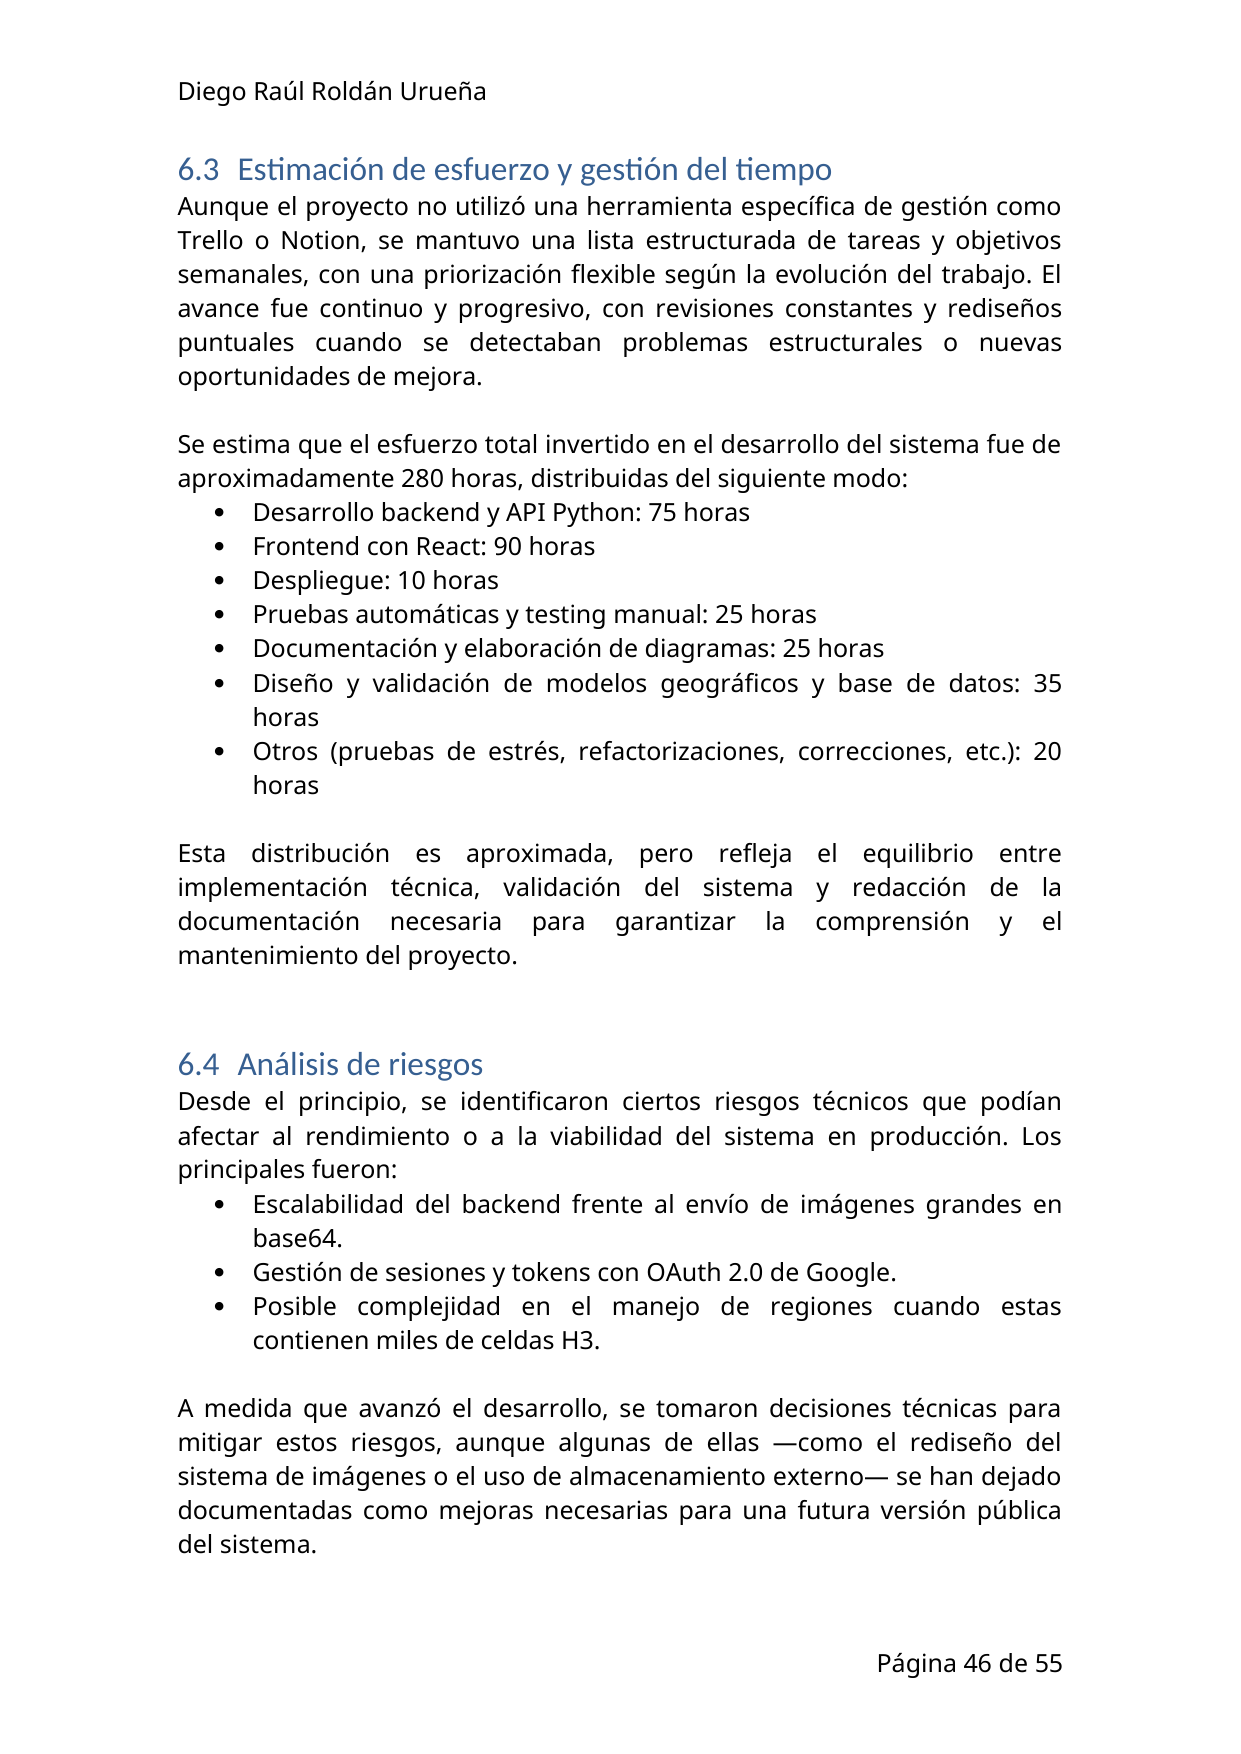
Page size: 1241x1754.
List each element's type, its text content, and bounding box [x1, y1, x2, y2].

list Gestión de sesiones y tokens con OAuth 2.0 de Google. [215, 1254, 1063, 1288]
text Se estima que el esfuerzo total invertido en el desarrollo del sistema fue de aproximadamente 280 horas, distribuidas del siguiente modo: [177, 427, 1063, 495]
list Frontend con React: 90 horas [215, 529, 1063, 563]
text Desde el principio, se identificaron ciertos riesgos técnicos que podían afectar al rendimiento o a la viabilidad del sistema en producción. Los principales fueron: [177, 1084, 1063, 1186]
list Documentación y elaboración de diagramas: 25 horas [215, 631, 1063, 665]
list Diseño y validación de modelos geográficos y base de datos: 35 horas [215, 665, 1063, 733]
text Esta distribución es aproximada, pero refleja el equilibrio entre implementación técnica, validación del sistema y redacción de la documentación necesaria para garantizar la comprensión y el mantenimiento del proyecto. [177, 836, 1063, 972]
list Posible complejidad en el manejo de regiones cuando estas contienen miles de celdas H3. [215, 1288, 1063, 1357]
list Pruebas automáticas y testing manual: 25 horas [215, 597, 1063, 631]
text Aunque el proyecto no utilizó una herramienta específica de gestión como Trello o Notion, se mantuvo una lista estructurada de tareas y objetivos semanales, con una priorización flexible según la evolución del trabajo. El avance fue continuo y progresivo, con revisiones constantes y rediseños puntuales cuando se detectaban problemas estructurales o nuevas oportunidades de mejora. [177, 188, 1063, 393]
list Desarrollo backend y API Python: 75 horas [215, 495, 1063, 529]
text A medida que avanzó el desarrollo, se tomaron decisiones técnicas para mitigar estos riesgos, aunque algunas de ellas —como el rediseño del sistema de imágenes o el uso de almacenamiento externo— se han dejado documentadas como mejoras necesarias para una futura versión pública del sistema. [177, 1391, 1063, 1561]
list Otros (pruebas de estrés, refactorizaciones, correcciones, etc.): 20 horas [215, 733, 1063, 801]
list Escalabilidad del backend frente al envío de imágenes grandes en base64. [215, 1186, 1063, 1254]
subtitle Análisis de riesgos [177, 1043, 1063, 1084]
list Despliegue: 10 horas [215, 563, 1063, 597]
subtitle Estimación de esfuerzo y gestión del tiempo [177, 148, 1063, 188]
